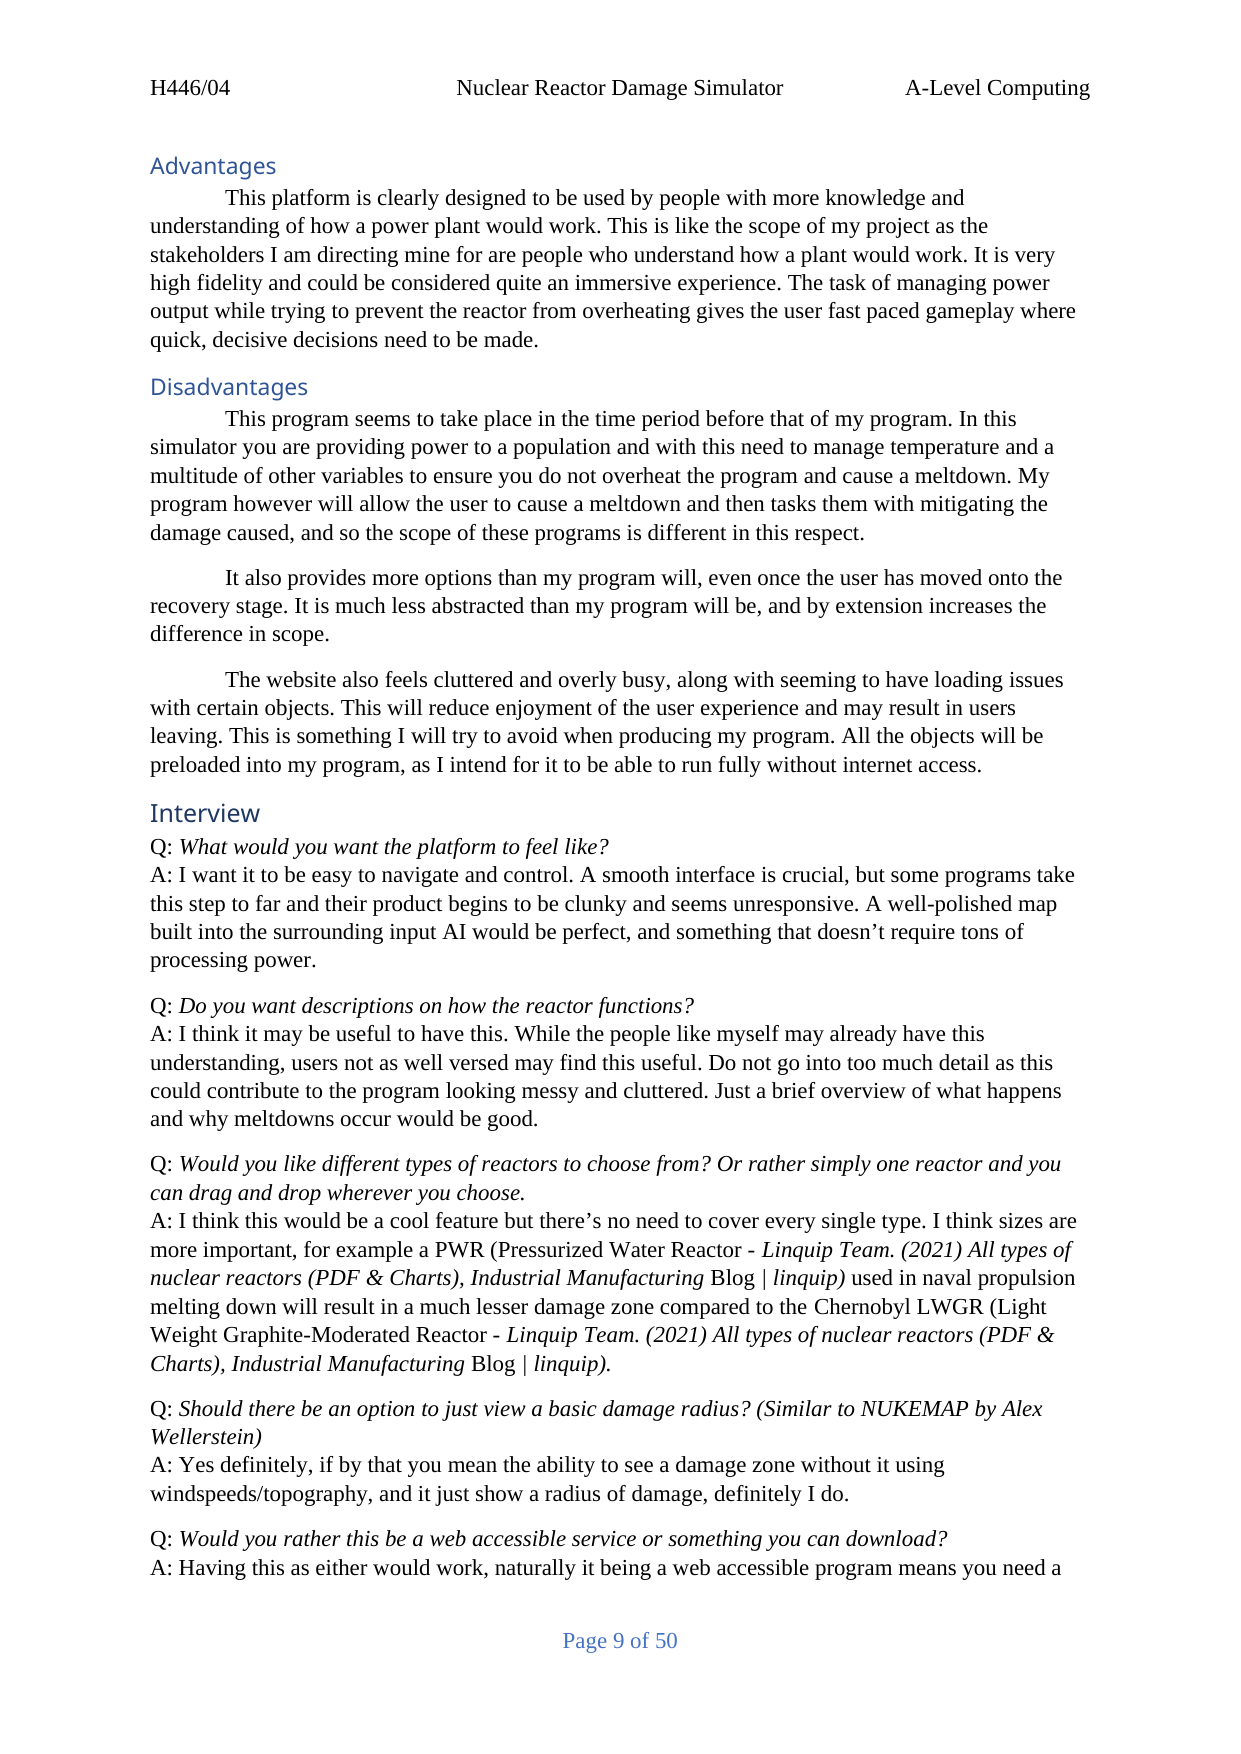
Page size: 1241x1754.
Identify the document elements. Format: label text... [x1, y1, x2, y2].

text Q: Would you like different types of reactors to choose from? Or rather simply one reactor and you can drag and drop wherever you choose. A: I think this would be a cool feature but there’s no need to cover every single type. I think sizes are more important, for example a PWR (Pressurized Water Reactor - Linquip Team. (2021) All types of nuclear reactors (PDF & Charts), Industrial Manufacturing Blog | linquip) used in naval propulsion melting down will result in a much lesser damage zone compared to the Chernobyl LWGR (Light Weight Graphite-Moderated Reactor - Linquip Team. (2021) All types of nuclear reactors (PDF & Charts), Industrial Manufacturing Blog | linquip). [150, 1151, 1090, 1376]
text This platform is clearly designed to be used by people with more knowledge and understanding of how a power plant would work. This is like the scope of my project as the stakeholders I am directing mine for are people who understand how a plant would work. It is very high fidelity and could be considered quite an immersive experience. The task of managing power output while trying to prevent the reactor from overheating gives the user fast paced gameplay where quick, decisive decisions need to be made. [150, 184, 1090, 352]
text Q: Do you want descriptions on how the reactor functions? A: I think it may be useful to have this. While the people like myself may already have this understanding, users not as well versed may find this useful. Do not go into too much detail as this could contribute to the program looking messy and cluttered. Just a brief overview of what happens and why meltdowns occur would be good. [150, 992, 1090, 1132]
subtitle Advantages [150, 150, 1090, 181]
text The website also feels cluttered and overly busy, along with seeming to have loading issues with certain objects. This will reduce enjoyment of the user experience and may result in users leaving. This is something I will try to avoid when producing my program. All the objects will be preloaded into my program, as I intend for it to be able to run fully without internet access. [150, 666, 1090, 777]
text Q: Should there be an option to just view a basic damage radius? (Similar to NUKEMAP by Alex Wellerstein) A: Yes definitely, if by that you mean the ability to see a damage zone without it using windspeeds/topography, and it just show a radius of damage, definitely I do. [150, 1395, 1090, 1506]
subtitle Disadvantages [150, 371, 1090, 402]
subtitle Interview [150, 796, 1090, 830]
text Q: What would you want the platform to feel like? A: I want it to be easy to navigate and control. A smooth interface is crucial, but some programs take this step to far and their product begins to be clunky and seems unresponsive. A well-polished map built into the surrounding input AI would be perfect, and something that doesn’t require tons of processing power. [150, 833, 1090, 973]
text It also provides more options than my program will, even once the user has moved onto the recovery stage. It is much less abstracted than my program will be, and by extension increases the difference in scope. [150, 564, 1090, 647]
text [150, 1525, 1090, 1580]
text This program seems to take place in the time period before that of my program. In this simulator you are providing power to a population and with this need to manage temperature and a multitude of other variables to ensure you do not overheat the program and cause a meltdown. My program however will allow the user to cause a meltdown and then tasks them with mitigating the damage caused, and so the scope of these programs is different in this respect. [150, 405, 1090, 545]
